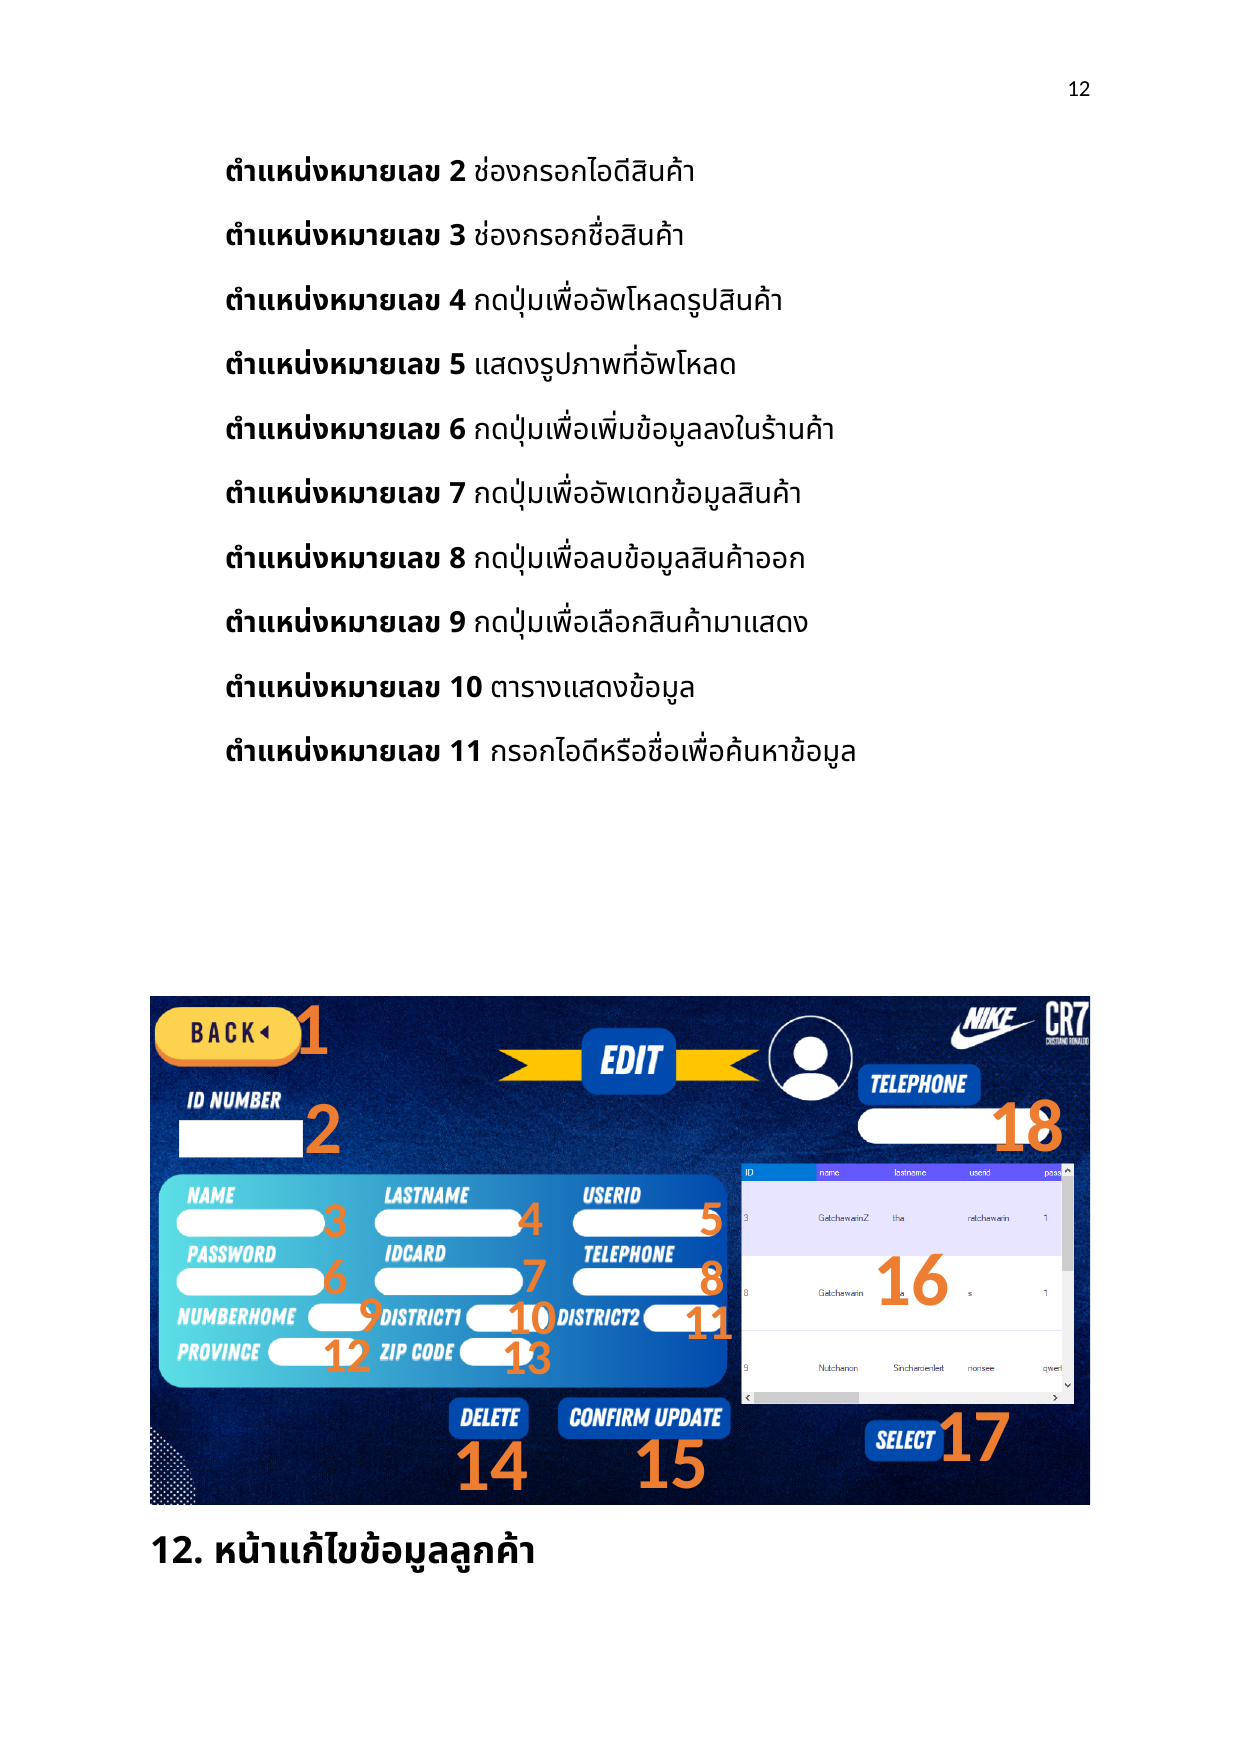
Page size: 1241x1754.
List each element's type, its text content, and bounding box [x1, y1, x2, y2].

text ตำแหน่งหมายเลข 6 กดปุ่มเพื่อเพิ่มข้อมูลลงในร้านค้า [150, 408, 1090, 452]
text ตำแหน่งหมายเลข 5 แสดงรูปภาพที่อัพโหลด [150, 343, 1090, 388]
text ตำแหน่งหมายเลข 9 กดปุ่มเพื่อเลือกสินค้ามาแสดง [150, 601, 1090, 646]
picture [150, 996, 1091, 1505]
text ตำแหน่งหมายเลข 11 กรอกไอดีหรือชื่อเพื่อค้นหาข้อมูล [150, 730, 1090, 774]
text ตำแหน่งหมายเลข 7 กดปุ่มเพื่ออัพเดทข้อมูลสินค้า [150, 472, 1090, 517]
text ตำแหน่งหมายเลข 10 ตารางแสดงข้อมูล [150, 666, 1090, 710]
text ตำแหน่งหมายเลข 3 ช่องกรอกชื่อสินค้า [150, 214, 1090, 259]
text 12. หน้าแก้ไขข้อมูลลูกค้า [150, 1523, 1090, 1581]
text ตำแหน่งหมายเลข 8 กดปุ่มเพื่อลบข้อมูลสินค้าออก [150, 537, 1090, 581]
text ตำแหน่งหมายเลข 4 กดปุ่มเพื่ออัพโหลดรูปสินค้า [150, 279, 1090, 323]
text ตำแหน่งหมายเลข 2 ช่องกรอกไอดีสินค้า [150, 150, 1090, 194]
